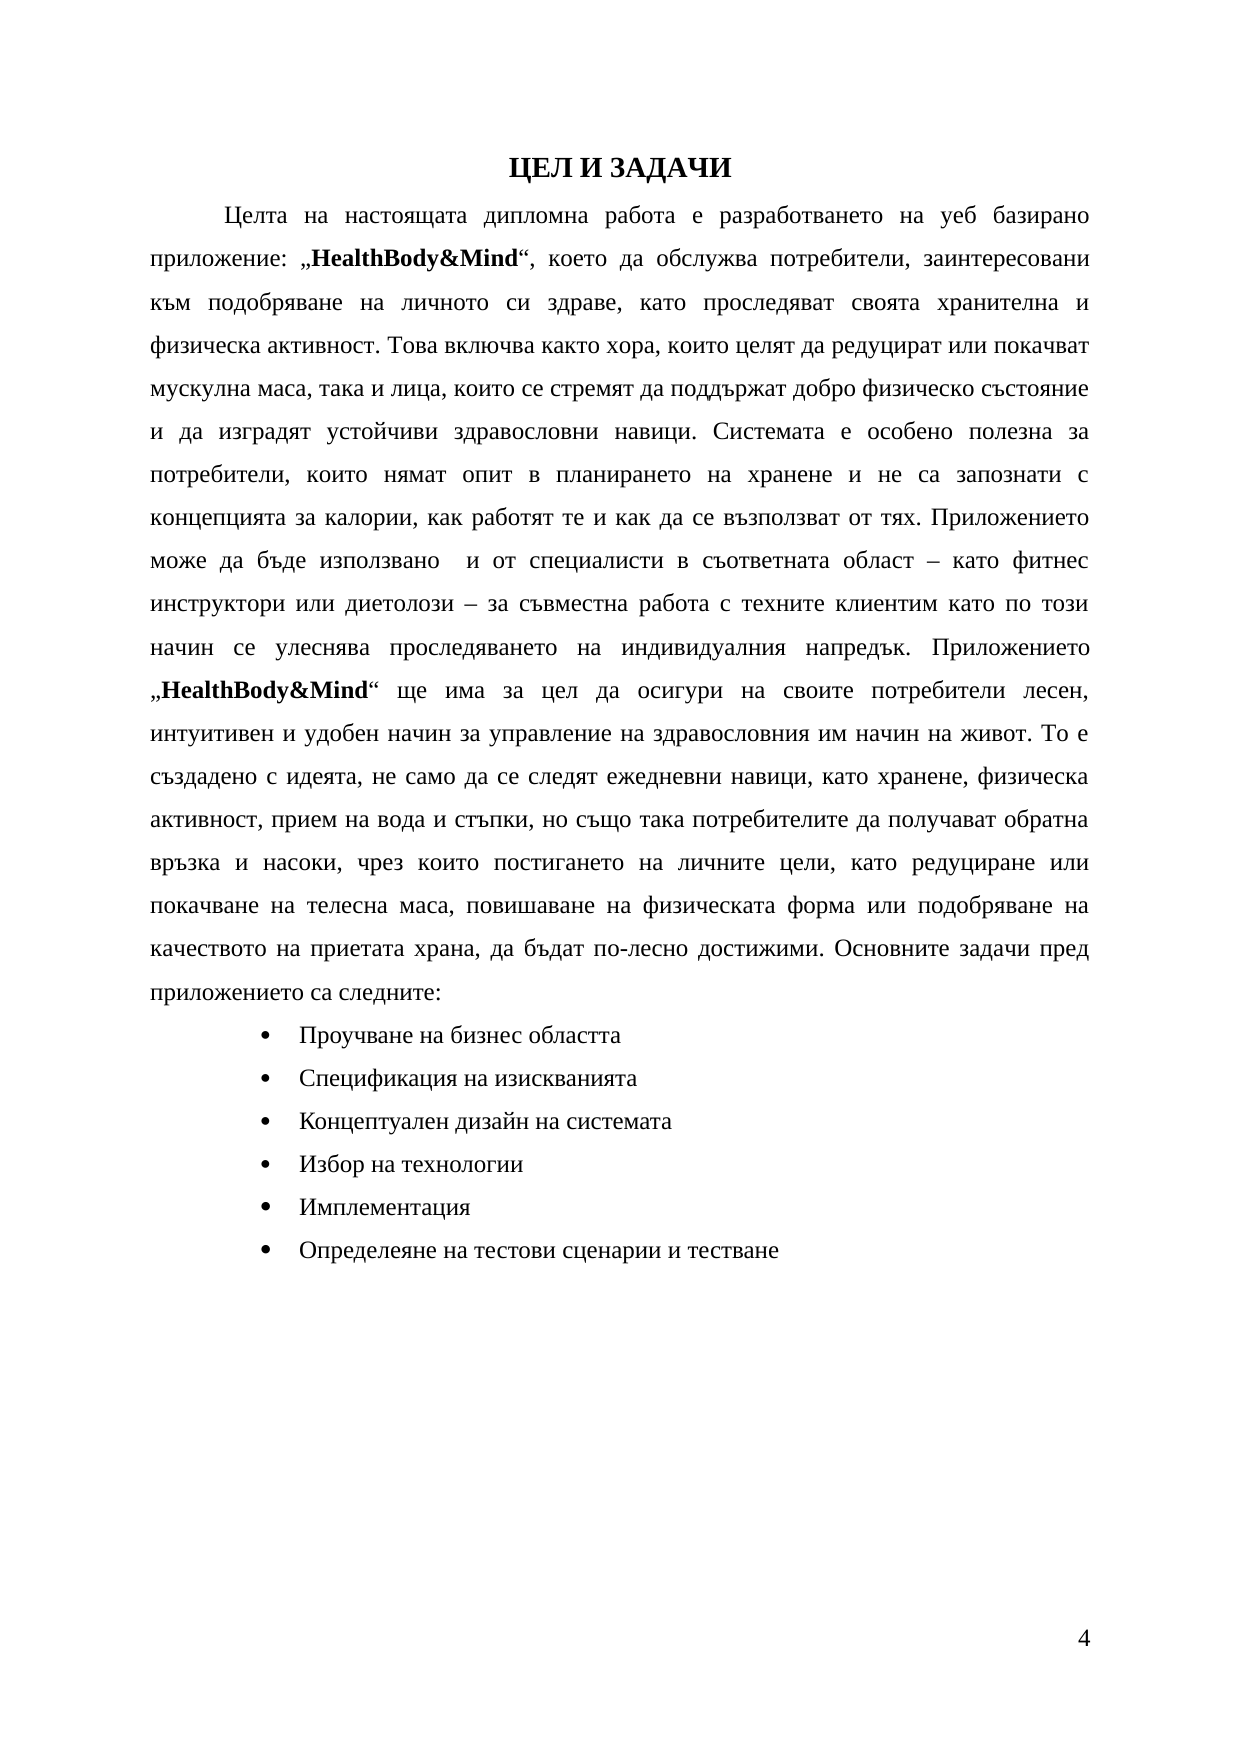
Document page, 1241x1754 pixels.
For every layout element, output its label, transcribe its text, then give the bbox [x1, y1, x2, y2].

text ЦЕЛ И ЗАДАЧИ [150, 150, 1090, 183]
list Избор на технологии [261, 1149, 1090, 1178]
list Проучване на бизнес областта [261, 1020, 1090, 1048]
list Определеяне на тестови сценарии и тестване [261, 1235, 1090, 1264]
list Концептуален дизайн на системата [261, 1106, 1090, 1135]
list Спецификация на изискванията [261, 1063, 1090, 1092]
text Целта на настоящата дипломна работа е разработването на уеб базирано приложение: „HealthBody&Mind“, което да обслужва потребители, заинтересовани към подобряване на личното си здраве, като проследяват своята хранителна и физическа активност. Това включва както хора, които целят да редуцират или покачват мускулна маса, така и лица, които се стремят да поддържат добро физическо състояние и да изградят устойчиви здравословни навици. Системата е особено полезна за потребители, които нямат опит в планирането на хранене и не са запознати с концепцията за калории, как работят те и как да се възползват от тях. Приложението може да бъде използвано и от специалисти в съответната област – като фитнес инструктори или диетолози – за съвместна работа с техните клиентим като по този начин се улеснява проследяването на индивидуалния напредък. Приложението „HealthBody&Mind“ ще има за цел да осигури на своите потребители лесен, интуитивен и удобен начин за управление на здравословния им начин на живот. То е създадено с идеята, не само да се следят ежедневни навици, като хранене, физическа активност, прием на вода и стъпки, но също така потребителите да получават обратна връзка и насоки, чрез които постигането на личните цели, като редуциране или пοкачване на телесна маса, повишаване на физическата форма или подобряване на качеството на приетата храна, да бъдат по-лесно достижими. Основните задачи пред приложението са следните: [150, 200, 1090, 1005]
list Имплементация [261, 1192, 1090, 1221]
